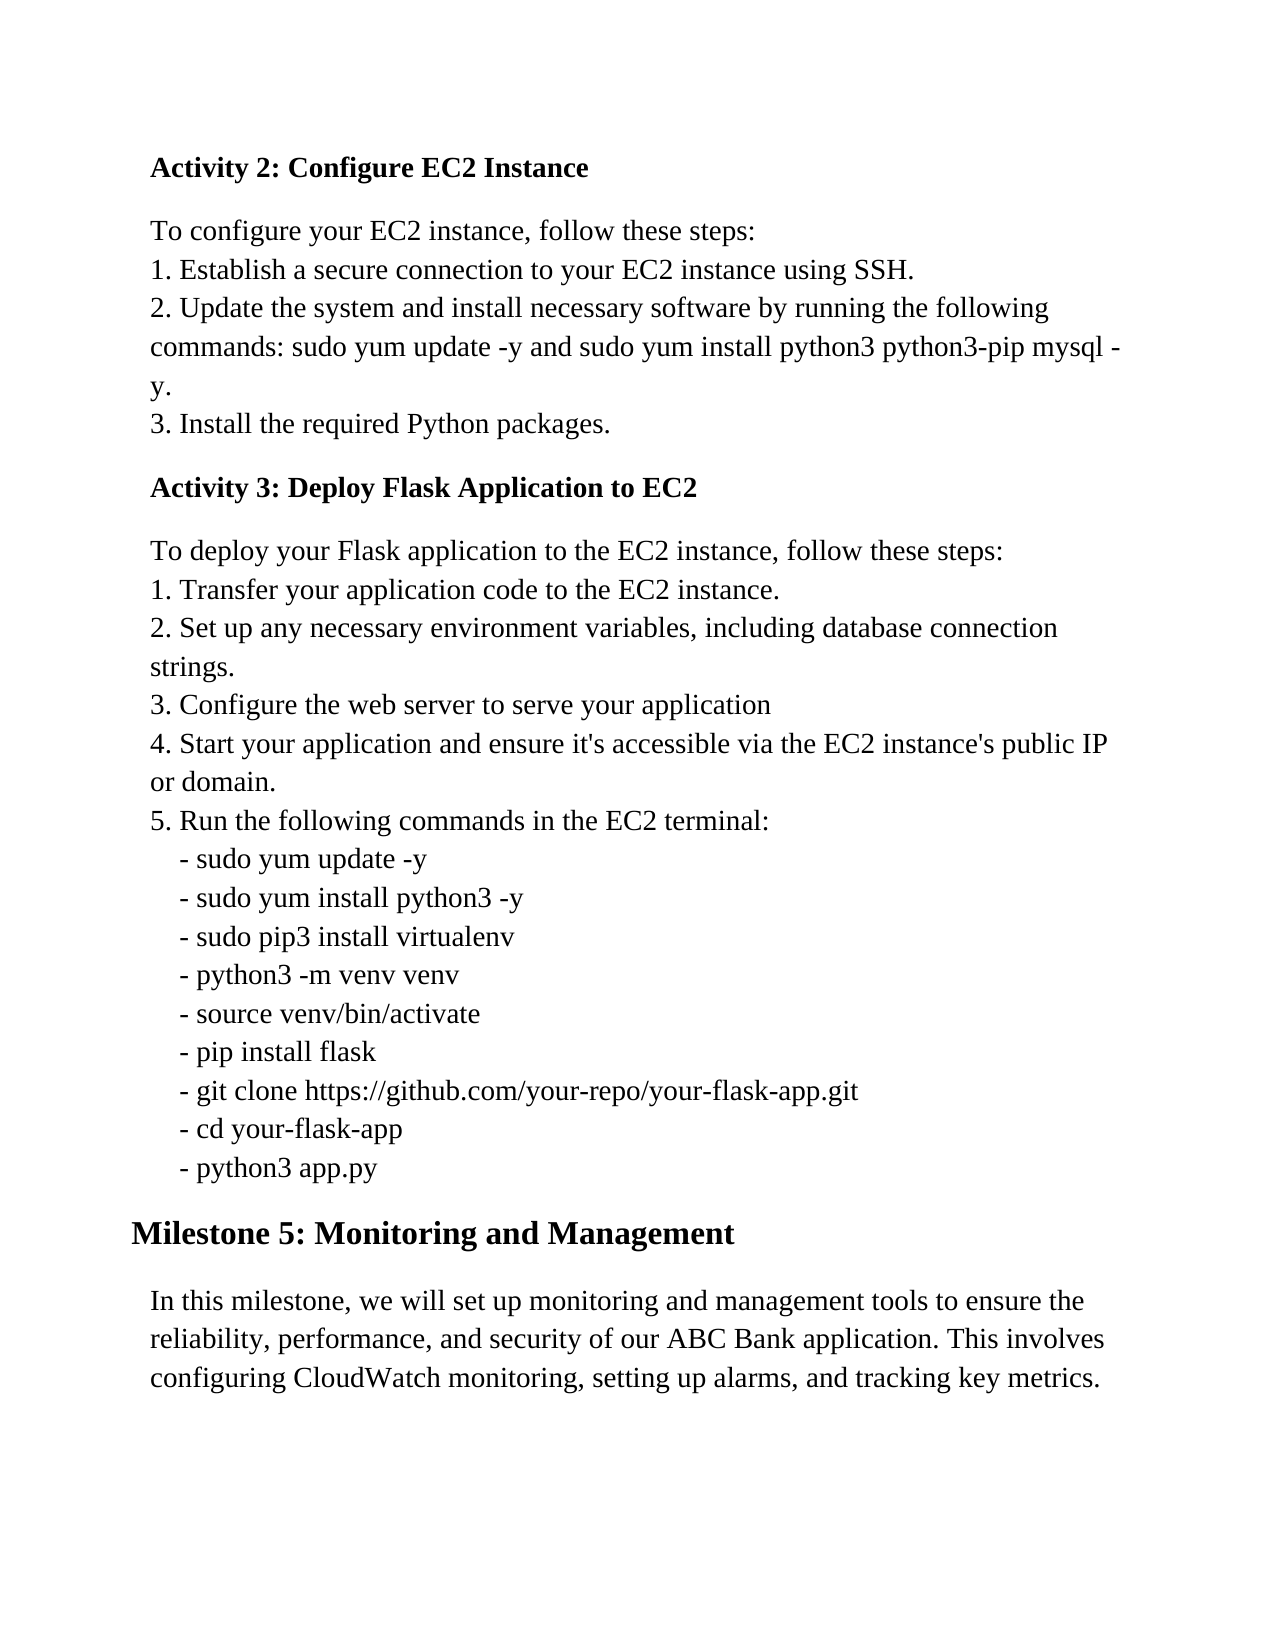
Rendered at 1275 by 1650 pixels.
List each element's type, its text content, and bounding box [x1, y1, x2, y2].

text 2. Set up any necessary environment variables, including database connection strings. [150, 610, 1125, 682]
text 3. Install the required Python packages. [150, 406, 1125, 440]
text - sudo yum update -y [150, 842, 1125, 875]
text - git clone https://github.com/your-repo/your-flask-app.git [150, 1073, 1125, 1106]
text - cd your-flask-app [150, 1111, 1125, 1145]
text To deploy your Flask application to the EC2 instance, follow these steps: [150, 533, 1125, 567]
text 1. Transfer your application code to the EC2 instance. [150, 572, 1125, 605]
text Activity 3: Deploy Flask Application to EC2 [150, 470, 1125, 503]
text - python3 -m venv venv [150, 957, 1125, 991]
text 3. Configure the web server to serve your application [150, 687, 1125, 721]
subtitle Milestone 5: Monitoring and Management [131, 1213, 1050, 1252]
text - python3 app.py [150, 1150, 1125, 1183]
text - sudo pip3 install virtualenv [150, 919, 1125, 952]
text 4. Start your application and ensure it's accessible via the EC2 instance's public IP or domain. [150, 726, 1125, 798]
text To configure your EC2 instance, follow these steps: [150, 213, 1125, 247]
text - sudo yum install python3 -y [150, 880, 1125, 914]
text 2. Update the system and install necessary software by running the following commands: sudo yum update -y and sudo yum install python3 python3-pip mysql -y. [150, 291, 1125, 401]
text 1. Establish a secure connection to your EC2 instance using SSH. [150, 252, 1125, 286]
text - source venv/bin/activate [150, 996, 1125, 1029]
text 5. Run the following commands in the EC2 terminal: [150, 803, 1125, 837]
text In this milestone, we will set up monitoring and management tools to ensure the reliability, performance, and security of our ABC Bank application. This involves configuring CloudWatch monitoring, setting up alarms, and tracking key metrics. [150, 1283, 1125, 1393]
text - pip install flask [150, 1034, 1125, 1068]
text Activity 2: Configure EC2 Instance [150, 150, 1125, 183]
